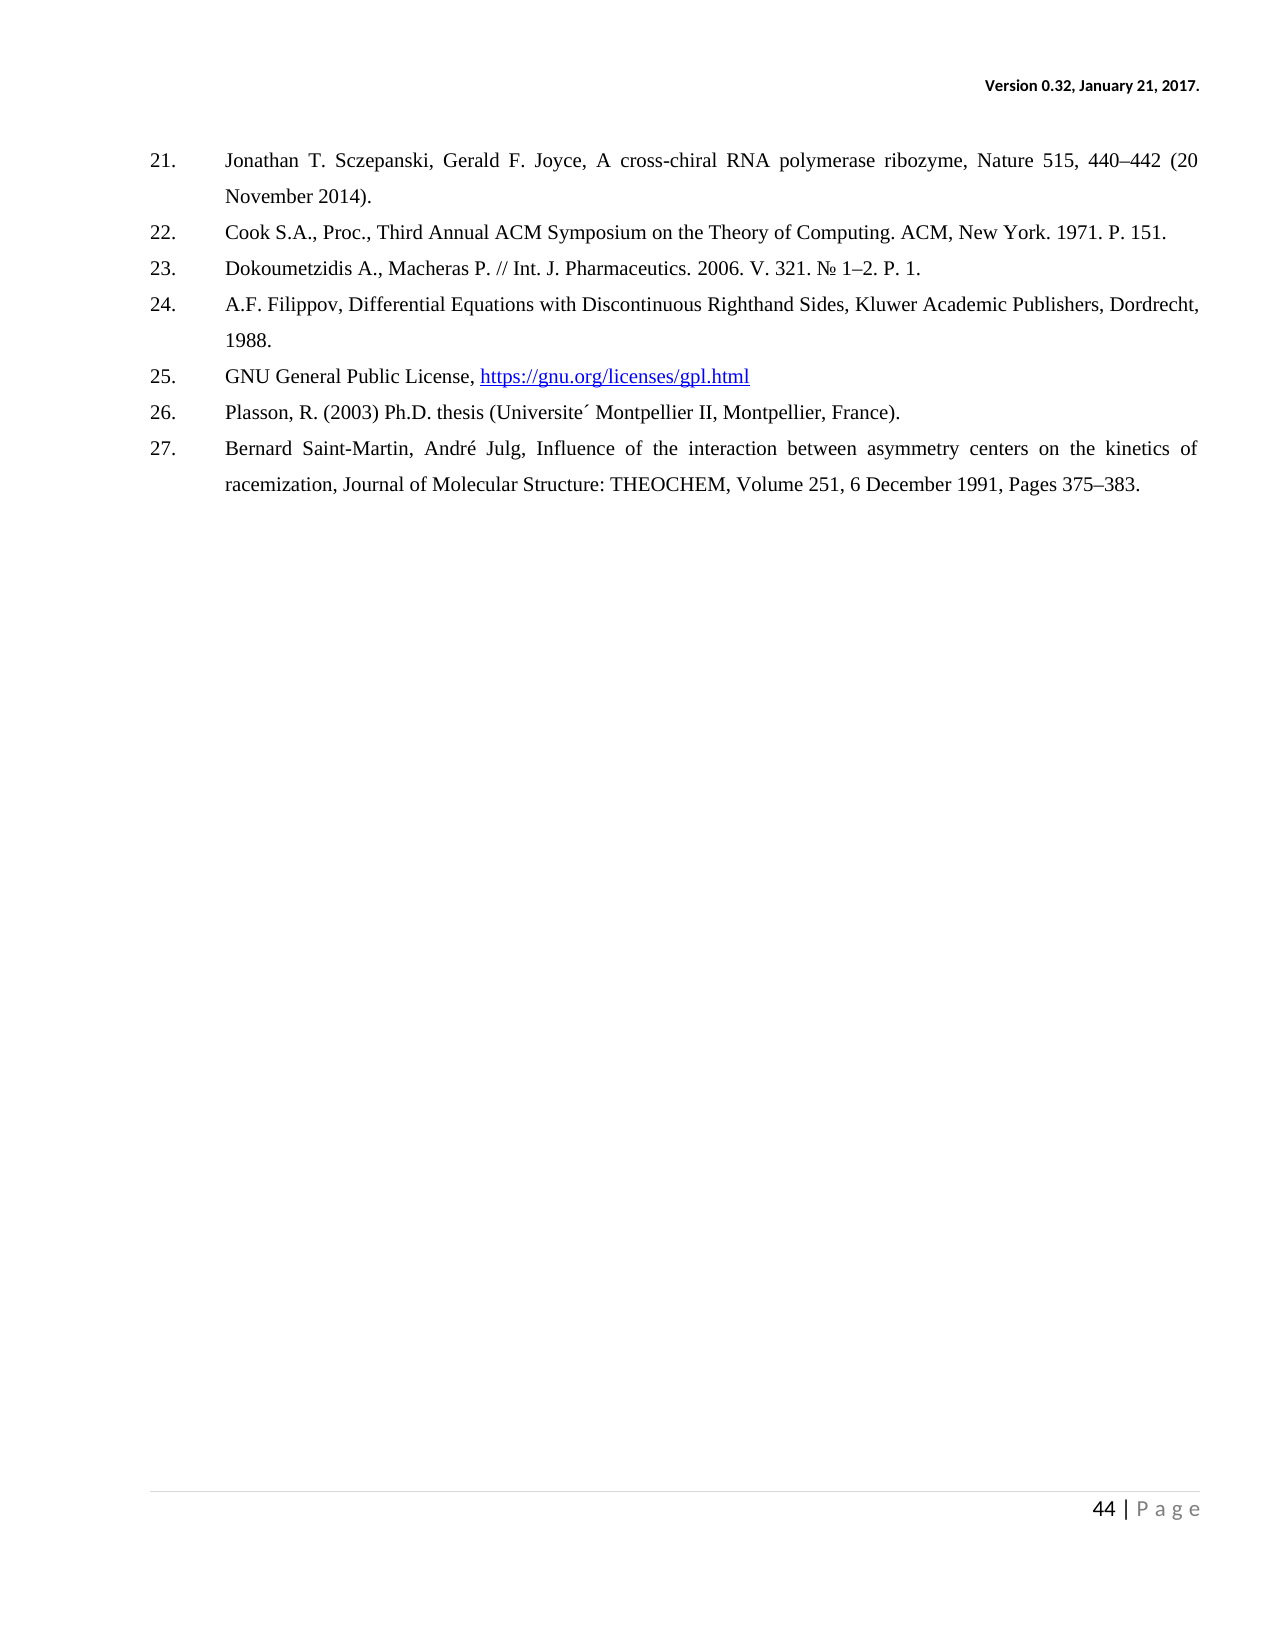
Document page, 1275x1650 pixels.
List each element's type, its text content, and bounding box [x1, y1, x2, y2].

text GNU General Public License, https://gnu.org/licenses/gpl.html [150, 364, 1200, 388]
text A.F. Filippov, Differential Equations with Discontinuous Righthand Sides, Kluwer Academic Publishers, Dordrecht, 1988. [150, 292, 1200, 352]
text Cook S.A., Proc., Third Annual ACM Symposium on the Theory of Computing. ACM, New York. 1971. P. 151. [150, 220, 1200, 244]
text Jonathan T. Sczepanski, Gerald F. Joyce, A cross-chiral RNA polymerase ribozyme, Nature 515, 440–442 (20 November 2014). [150, 148, 1200, 208]
text Bernard Saint-Martin, André Julg, Influence of the interaction between asymmetry centers on the kinetics of racemization, Journal of Molecular Structure: THEOCHEM, Volume 251, 6 December 1991, Pages 375–383. [150, 436, 1200, 496]
text Dokoumetzidis A., Macheras P. // Int. J. Pharmaceutics. 2006. V. 321. № 1–2. P. 1. [150, 256, 1200, 280]
text Plasson, R. (2003) Ph.D. thesis (Universite´ Montpellier II, Montpellier, France). [150, 400, 1200, 424]
